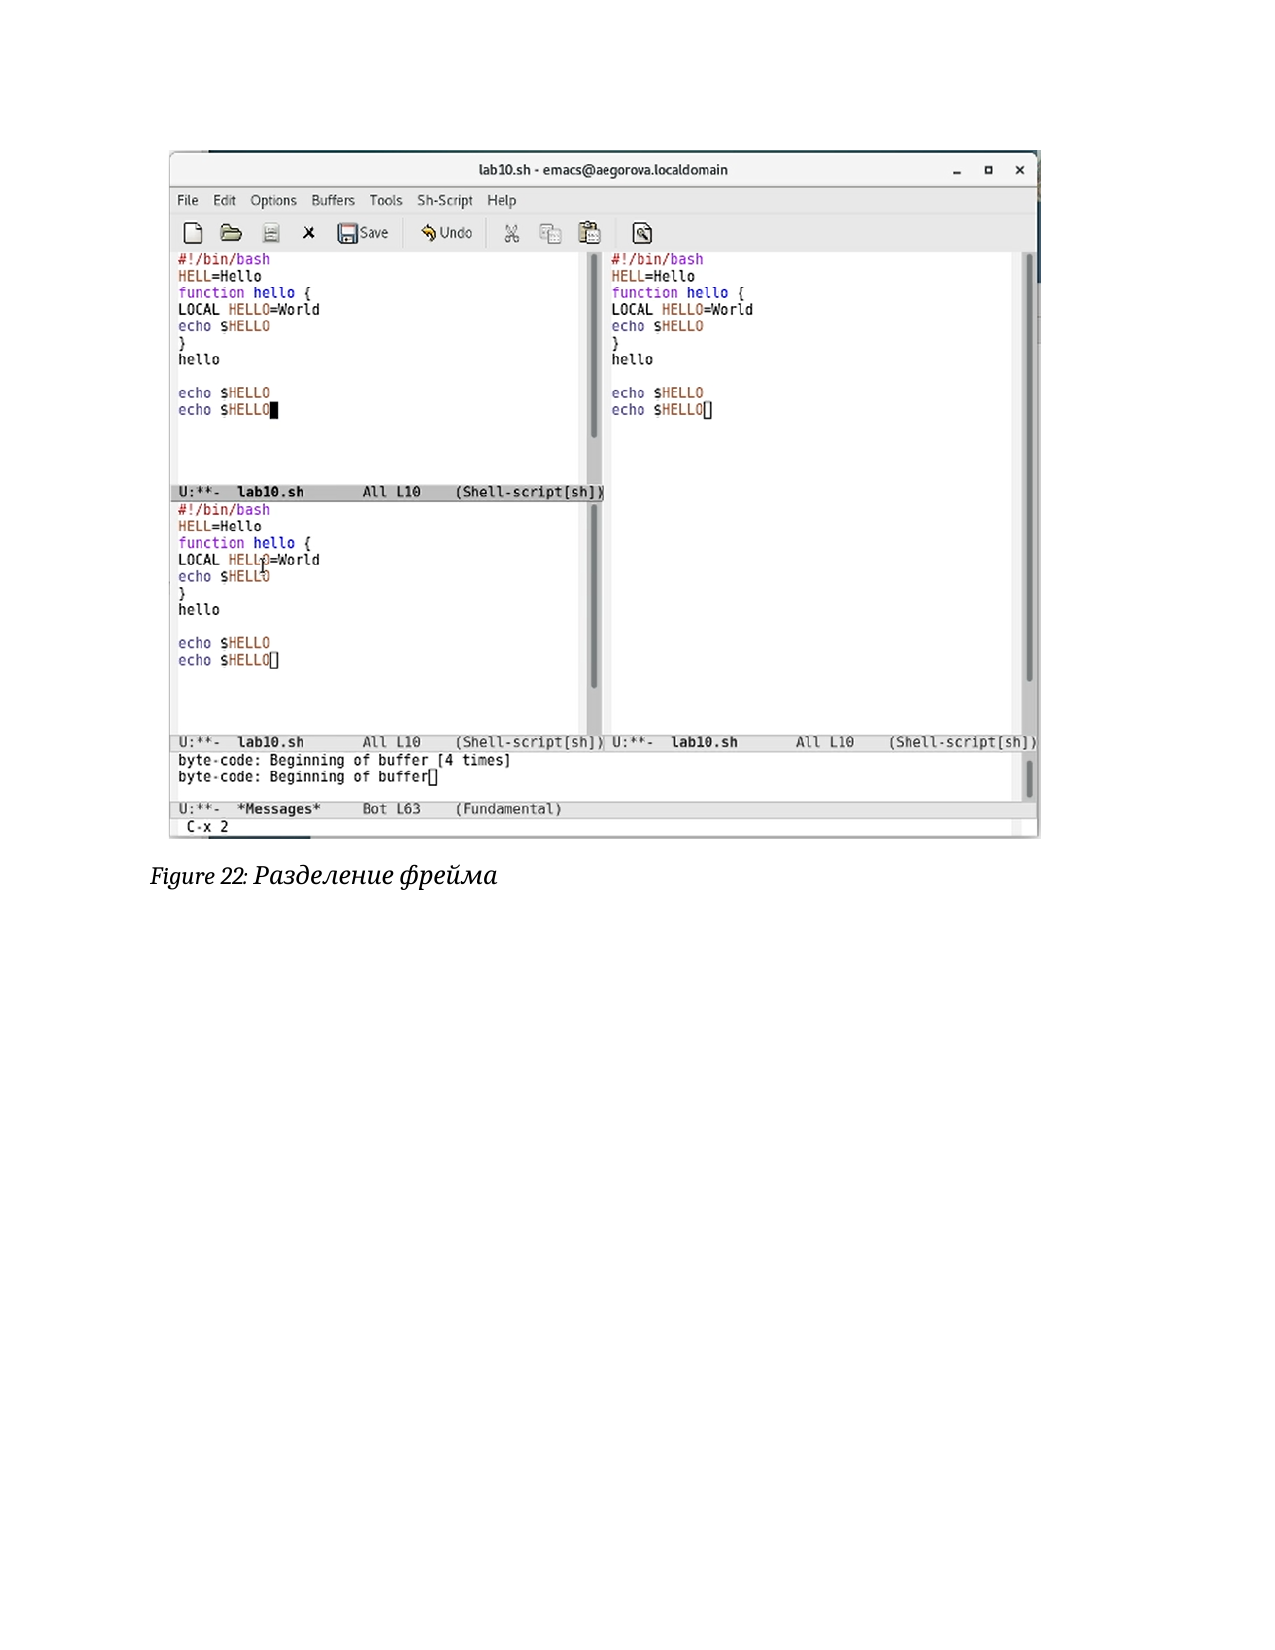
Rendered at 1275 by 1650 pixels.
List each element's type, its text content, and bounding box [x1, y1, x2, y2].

picture [168, 150, 1044, 841]
text Figure 22: Разделение фрейма [150, 862, 1125, 890]
